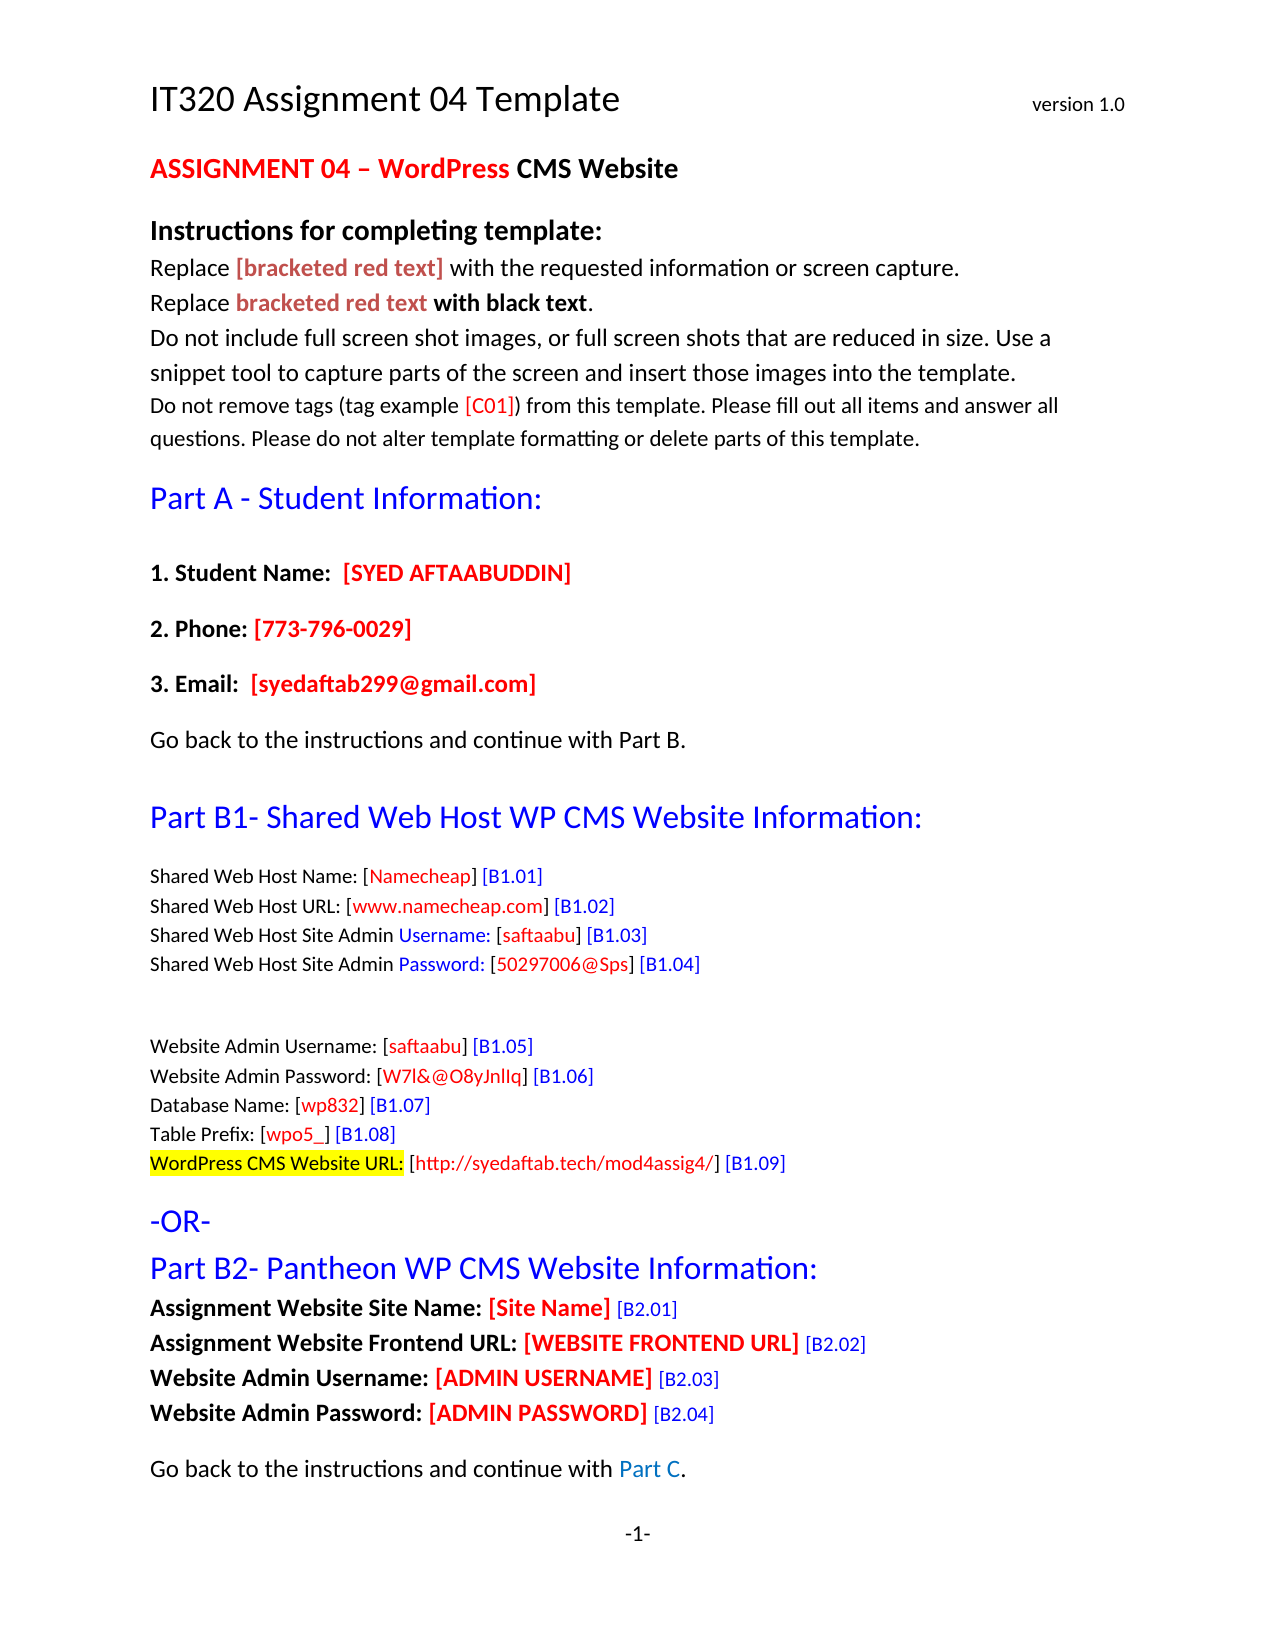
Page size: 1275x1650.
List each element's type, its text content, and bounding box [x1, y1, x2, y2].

text Instructions for completing template: Replace [bracketed red text] with the requested information or screen capture. Replace bracketed red text with black text. Do not include full screen shot images, or full screen shots that are reduced in size. Use a snippet tool to capture parts of the screen and insert those images into the template. Do not remove tags (tag example [C01]) from this template. Please fill out all items and answer all questions. Please do not alter template formatting or delete parts of this template. [150, 212, 1125, 452]
text Go back to the instructions and continue with Part C. [150, 1453, 1125, 1484]
text Shared Web Host Name: [Namecheap] [B1.01] Shared Web Host URL: [www.namecheap.com] [B1.02] Shared Web Host Site Admin Username: [saftaabu] [B1.03] Shared Web Host Site Admin Password: [50297006@Sps] [B1.04] [150, 864, 1125, 1009]
text ASSIGNMENT 04 – WordPress CMS Website [150, 150, 1125, 186]
text 2. Phone: [773-796-0029] [150, 613, 1125, 643]
text 3. Email: [syedaftab299@gmail.com] [150, 669, 1125, 699]
text -OR- Part B2- Pantheon WP CMS Website Information: Assignment Website Site Name: [Site Name] [B2.01] Assignment Website Frontend URL: [WEBSITE FRONTEND URL] [B2.02] Website Admin Username: [ADMIN USERNAME] [B2.03] Website Admin Password: [ADMIN PASSWORD] [B2.04] [150, 1200, 1125, 1428]
text Website Admin Username: [saftaabu] [B1.05] Website Admin Password: [W7l&@O8yJnlIq] [B1.06] Database Name: [wp832] [B1.07] Table Prefix: [wpo5_] [B1.08] WordPress CMS Website URL: [http://syedaftab.tech/mod4assig4/] [B1.09] [150, 1034, 1125, 1176]
list Go back to the instructions and continue with Part B. Part B1- Shared Web Host WP CMS Website Information: [150, 724, 1125, 837]
text Part A - Student Information: 1. Student Name: [SYED AFTAABUDDIN] [150, 477, 1125, 587]
